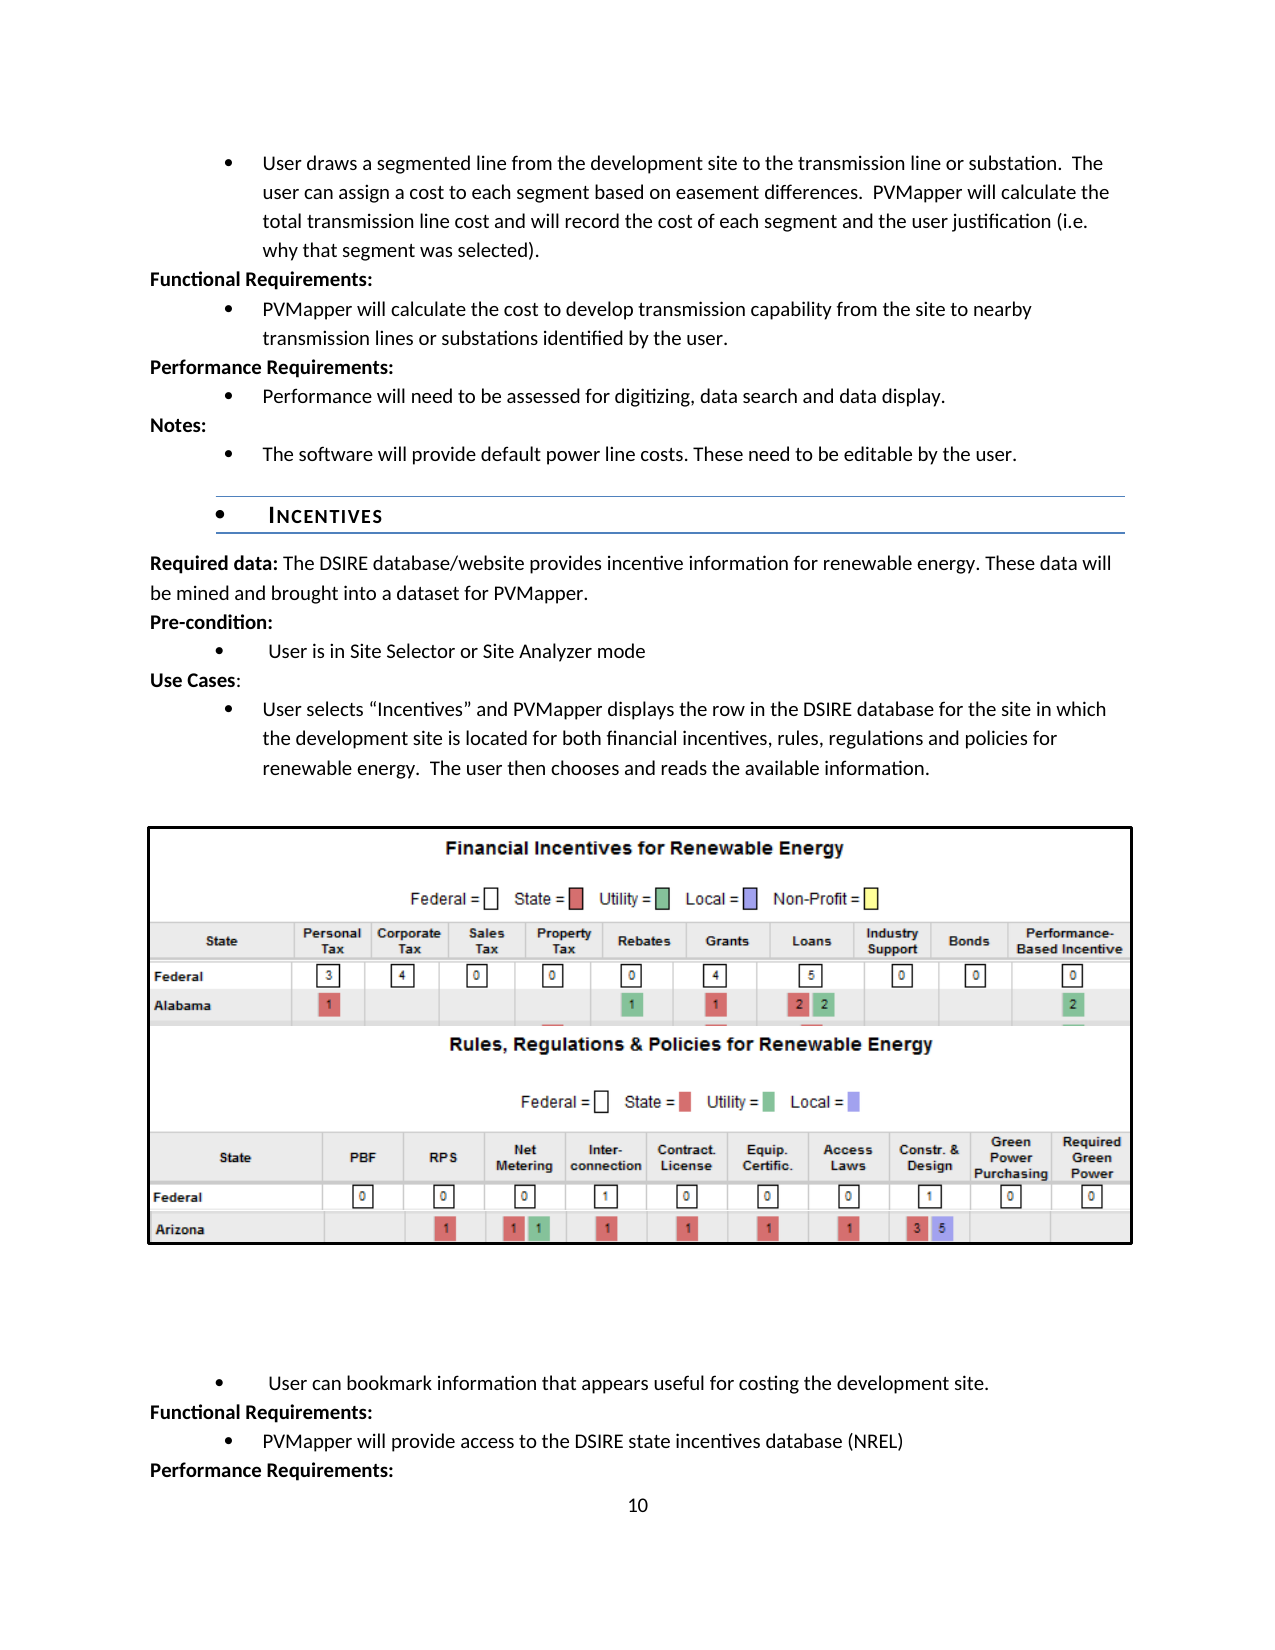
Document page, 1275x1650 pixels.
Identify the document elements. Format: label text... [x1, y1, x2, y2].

subtitle Incentives [216, 497, 1125, 532]
text Functional Requirements: [150, 1399, 1125, 1425]
list PVMapper will calculate the cost to develop transmission capability from the site to nearby transmission lines or substations identified by the user. [225, 296, 1125, 350]
list User selects “Incentives” and PVMapper displays the row in the DSIRE database for the site in which the development site is located for both financial incentives, rules, regulations and policies for renewable energy. The user then chooses and reads the available information. [225, 696, 1125, 780]
text Required data: The DSIRE database/website provides incentive information for renewable energy. These data will be mined and brought into a dataset for PVMapper. [150, 551, 1125, 605]
text Use Cases: [150, 667, 1125, 693]
picture [150, 1031, 1130, 1210]
list User can bookmark information that appears useful for costing the development site. [216, 1370, 1125, 1396]
text Performance Requirements: [150, 354, 1125, 379]
list Performance will need to be assessed for digitizing, data search and data display. [225, 383, 1125, 409]
text Functional Requirements: [150, 267, 1125, 292]
list User is in Site Selector or Site Analyzer mode [216, 638, 1125, 663]
list PVMapper will provide access to the DSIRE state incentives database (NREL) [225, 1428, 1125, 1454]
picture [150, 831, 1130, 1026]
picture [150, 1211, 1130, 1242]
text Notes: [150, 412, 1125, 438]
list The software will provide default power line costs. These need to be editable by the user. [225, 442, 1125, 467]
text Pre-condition: [150, 609, 1125, 634]
list User draws a segmented line from the development site to the transmission line or substation. The user can assign a cost to each segment based on easement differences. PVMapper will calculate the total transmission line cost and will record the cost of each segment and the user justification (i.e. why that segment was selected). [225, 150, 1125, 263]
text Performance Requirements: [150, 1458, 1125, 1483]
